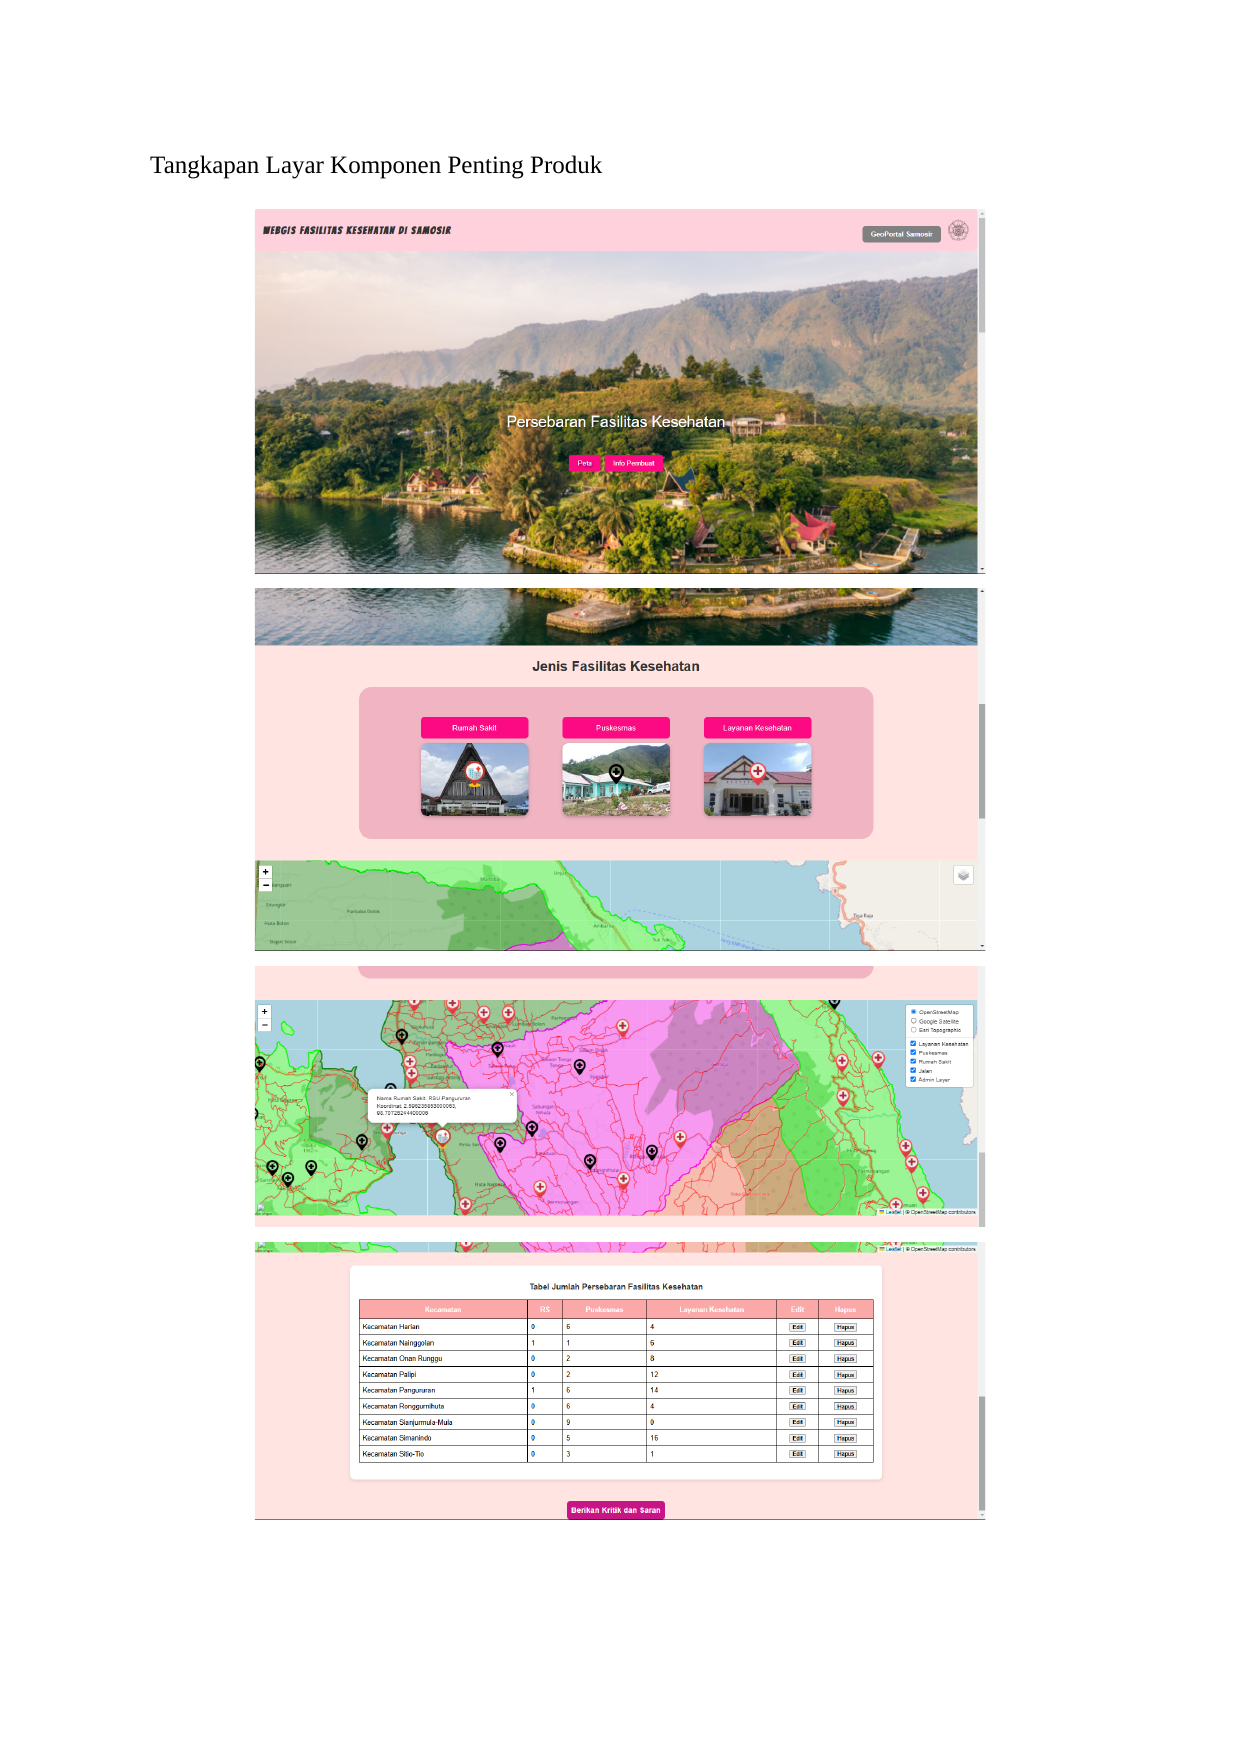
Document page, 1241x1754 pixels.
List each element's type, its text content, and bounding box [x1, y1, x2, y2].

picture [254, 1242, 986, 1520]
picture [254, 588, 986, 951]
picture [254, 209, 986, 574]
picture [254, 966, 986, 1227]
text Tangkapan Layar Komponen Penting Produk [150, 150, 1090, 179]
